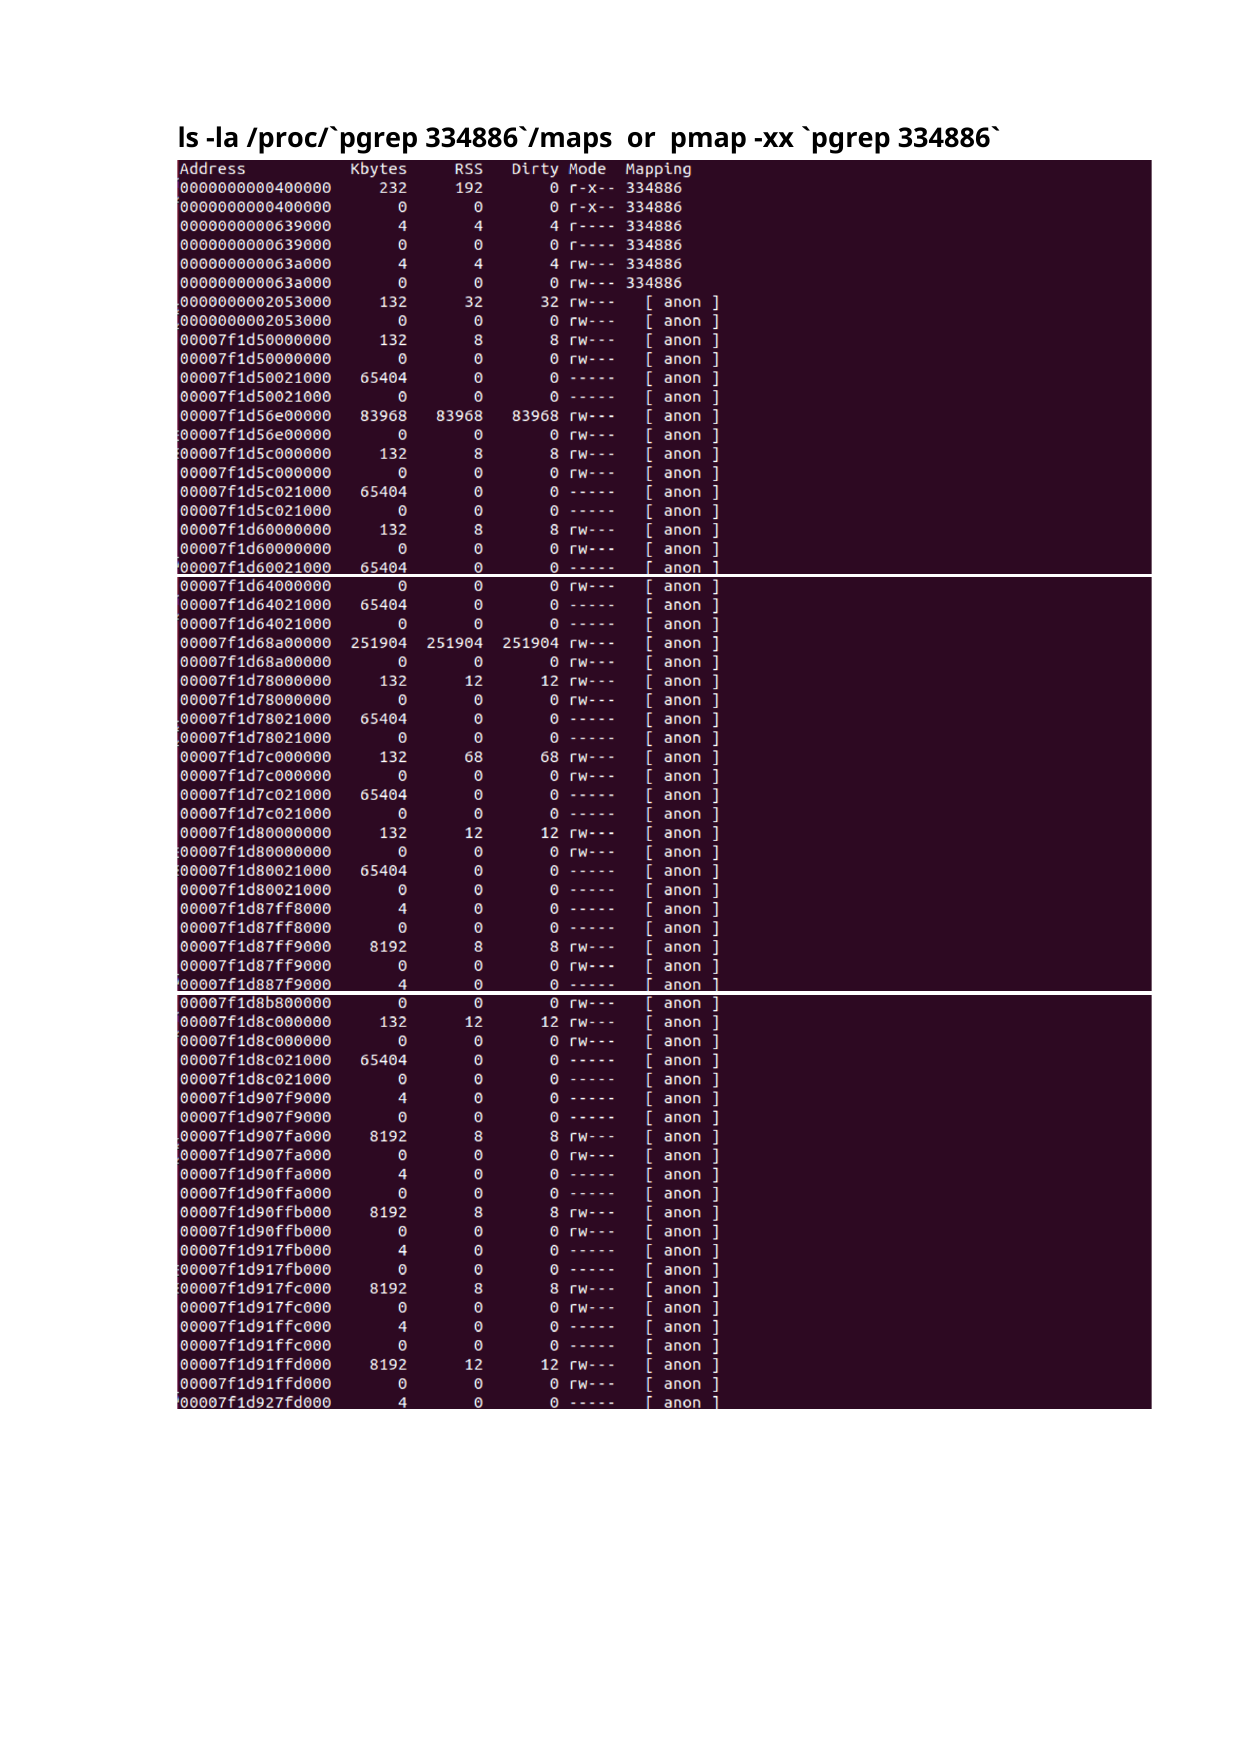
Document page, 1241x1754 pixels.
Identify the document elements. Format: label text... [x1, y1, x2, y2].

picture [177, 995, 1152, 1409]
picture [177, 160, 1152, 574]
text ls -la /proc/`pgrep 334886`/maps or pmap -xx `pgrep 334886` [177, 118, 1152, 155]
picture [177, 577, 1152, 991]
